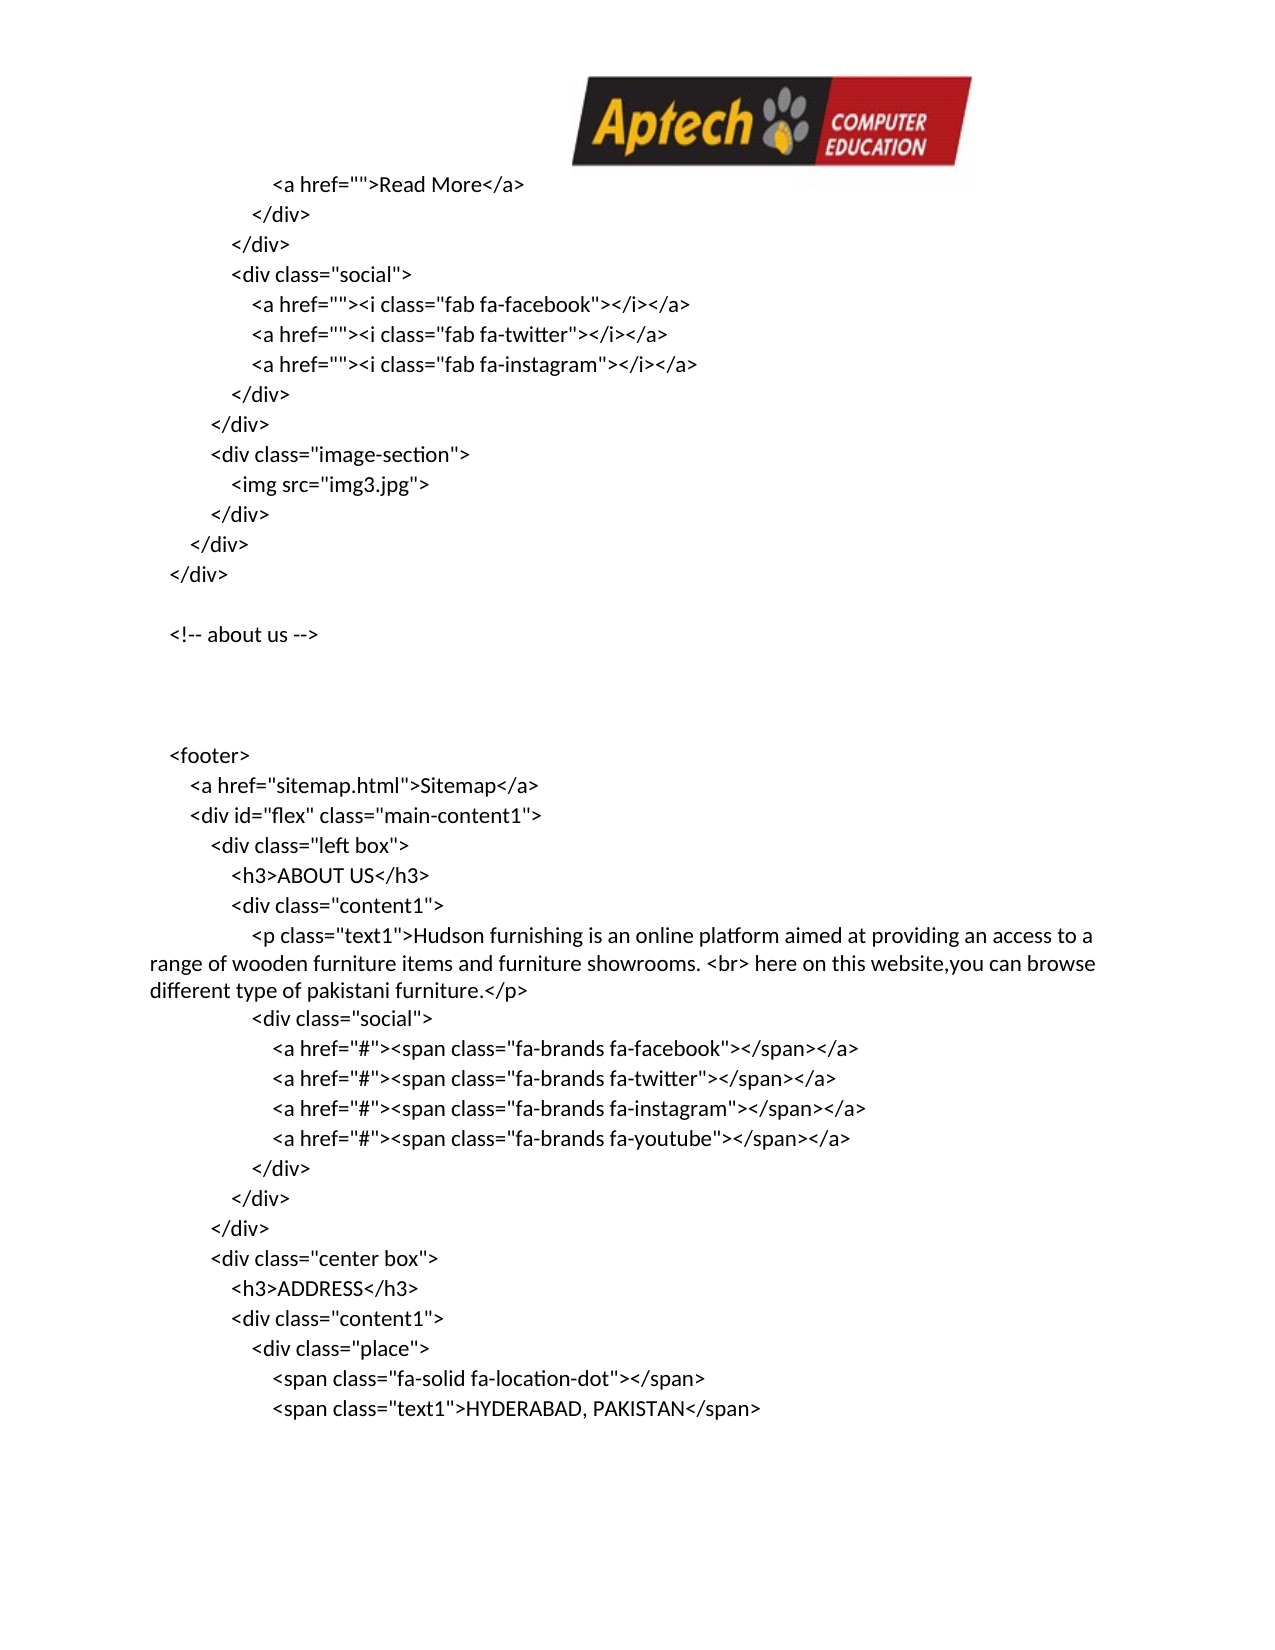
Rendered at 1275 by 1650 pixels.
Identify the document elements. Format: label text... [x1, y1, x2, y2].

text </div> [148, 560, 1123, 588]
text <h3>ADDRESS</h3> [148, 1274, 1123, 1302]
text <div class="content1"> [148, 1304, 1123, 1332]
text <span class="fa-solid fa-location-dot"></span> [148, 1364, 1123, 1392]
text <a href="">Read More</a> [148, 170, 1123, 198]
text <div id="flex" class="main-content1"> [148, 801, 1123, 829]
text </div> [148, 1214, 1123, 1242]
text </div> [148, 380, 1123, 408]
text <div class="place"> [148, 1334, 1123, 1362]
text <a href=""><i class="fab fa-facebook"></i></a> [148, 290, 1123, 318]
text <img src="img3.jpg"> [148, 470, 1123, 498]
text <a href="sitemap.html">Sitemap</a> [148, 771, 1123, 799]
text <footer> [148, 741, 1123, 769]
text </div> [148, 500, 1123, 528]
text <div class="center box"> [148, 1244, 1123, 1272]
text <div class="social"> [148, 1004, 1123, 1032]
text <a href="#"><span class="fa-brands fa-twitter"></span></a> [148, 1064, 1123, 1092]
text <span class="text1">HYDERABAD, PAKISTAN</span> [148, 1394, 1123, 1422]
text <p class="text1">Hudson furnishing is an online platform aimed at providing an access to a range of wooden furniture items and furniture showrooms. <br> here on this website,you can browse different type of pakistani furniture.</p> [148, 921, 1123, 1004]
text <a href="#"><span class="fa-brands fa-instagram"></span></a> [148, 1094, 1123, 1122]
text </div> [148, 200, 1123, 228]
text <a href=""><i class="fab fa-twitter"></i></a> [148, 320, 1123, 348]
text <a href=""><i class="fab fa-instagram"></i></a> [148, 350, 1123, 378]
text </div> [148, 530, 1123, 558]
text </div> [148, 230, 1123, 258]
text <!-- about us --> [148, 621, 1123, 648]
text </div> [148, 1184, 1123, 1212]
text <div class="social"> [148, 260, 1123, 288]
text <div class="image-section"> [148, 440, 1123, 468]
text <a href="#"><span class="fa-brands fa-facebook"></span></a> [148, 1034, 1123, 1062]
picture [571, 76, 993, 170]
text </div> [148, 410, 1123, 438]
text <div class="left box"> [148, 831, 1123, 859]
text <div class="content1"> [148, 891, 1123, 919]
text </div> [148, 1154, 1123, 1182]
text <a href="#"><span class="fa-brands fa-youtube"></span></a> [148, 1124, 1123, 1152]
text <h3>ABOUT US</h3> [148, 861, 1123, 889]
